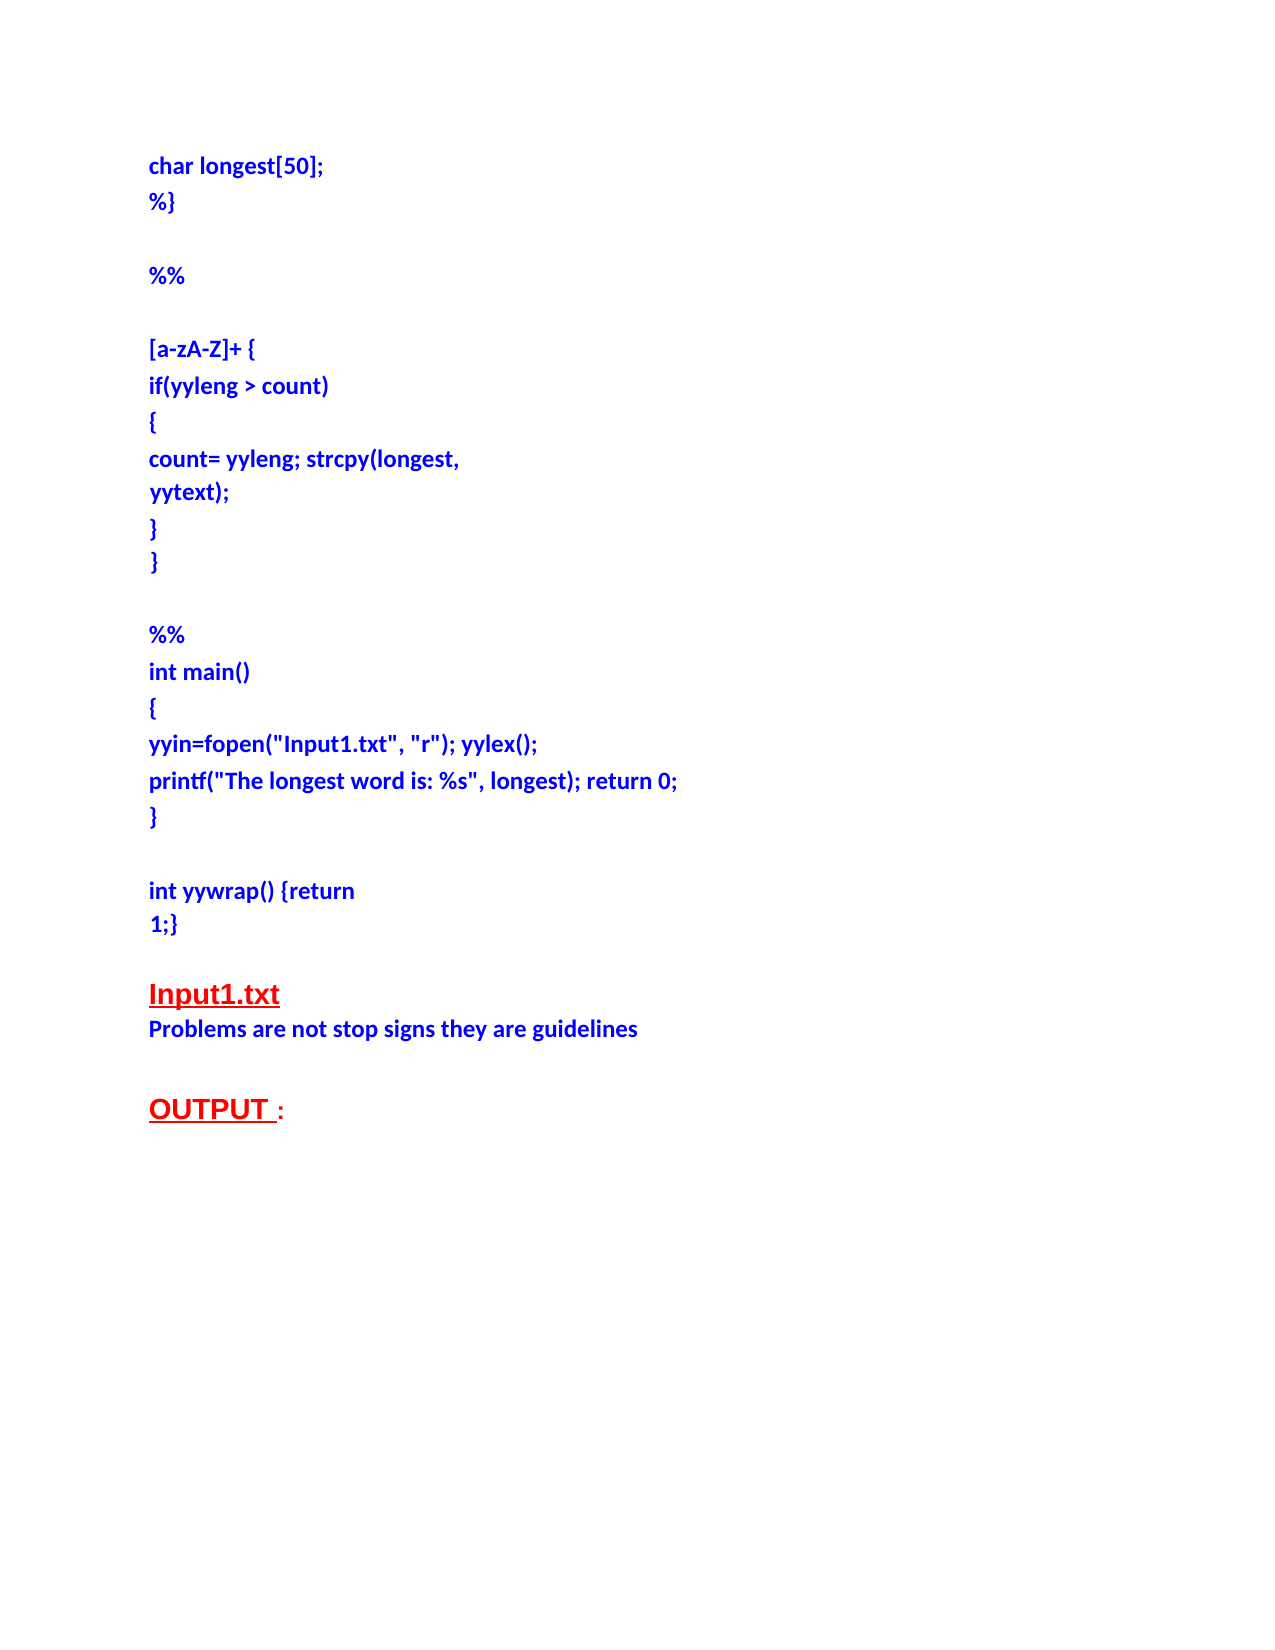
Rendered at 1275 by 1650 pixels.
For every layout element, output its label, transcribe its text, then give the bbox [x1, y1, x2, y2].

text if(yyleng > count) [148, 370, 1115, 401]
text count= yyleng; strcpy(longest, yytext); [148, 443, 501, 507]
text Input1.txt [148, 977, 339, 1011]
text int main() [148, 656, 1115, 686]
text yyin=fopen("Input1.txt", "r"); yylex(); [148, 729, 558, 759]
text Problems are not stop signs they are guidelines [148, 1014, 1115, 1044]
text %% [148, 619, 1115, 650]
text int yywrap() {return 1;} [148, 875, 381, 939]
text char longest[50]; [148, 150, 1115, 181]
text } [148, 802, 1115, 832]
text { [148, 692, 1115, 723]
text OUTPUT : [148, 1092, 339, 1126]
text %} [148, 186, 1115, 217]
text printf("The longest word is: %s", longest); return 0; [148, 765, 715, 796]
text %% [148, 260, 1115, 291]
text { [148, 406, 1115, 437]
text [a-zA-Z]+ { [148, 333, 1115, 364]
text } } [148, 513, 168, 577]
